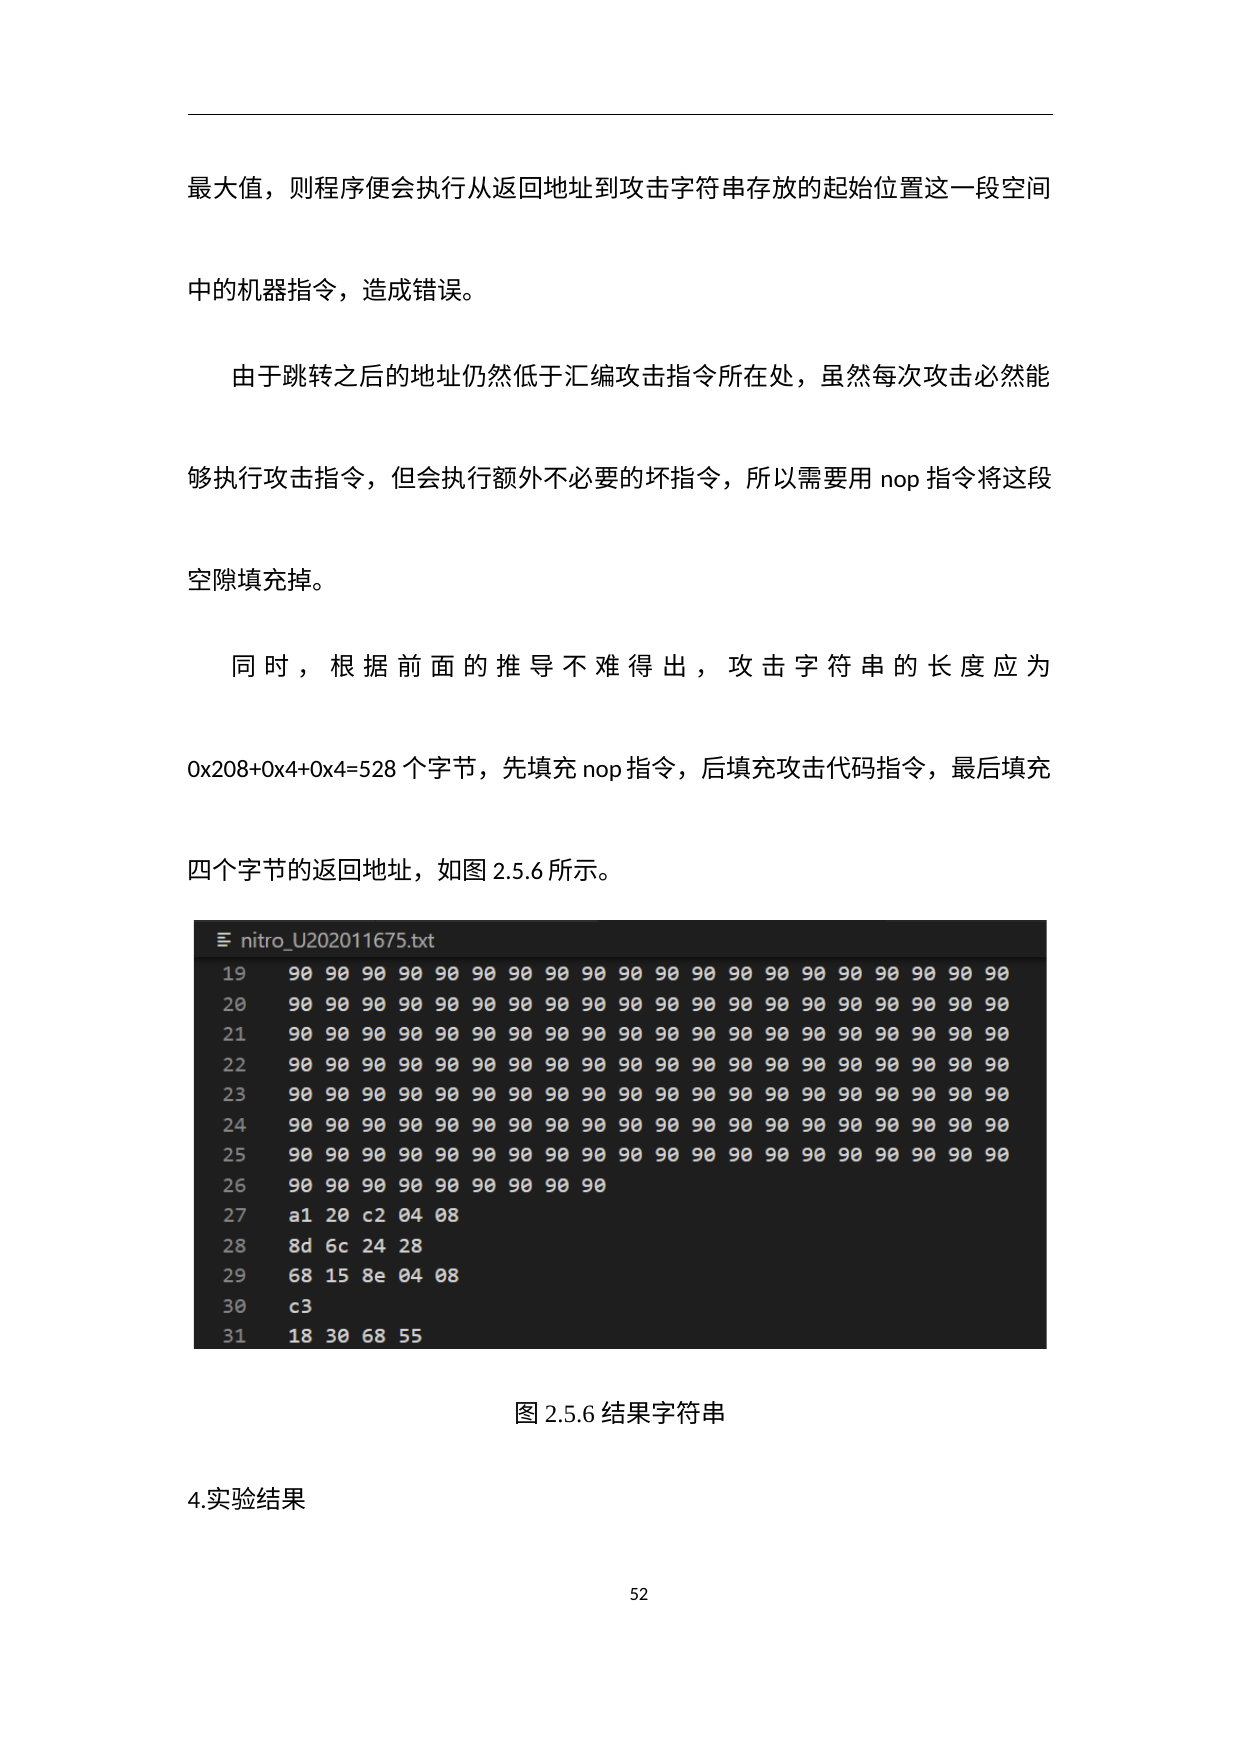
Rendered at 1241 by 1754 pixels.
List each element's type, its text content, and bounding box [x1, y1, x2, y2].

text 图2.5.6 结果字符串 [187, 1377, 1053, 1445]
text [187, 153, 1053, 323]
text 由于跳转之后的地址仍然低于汇编攻击指令所在处，虽然每次攻击必然能够执行攻击指令，但会执行额外不必要的坏指令，所以需要用 nop 指令将这段空隙填充掉。 [187, 341, 1053, 613]
picture [193, 920, 1047, 1349]
text 同时，根据前面的推导不难得出，攻击字符串的长度应为0x208+0x4+0x4=528个字节，先填充nop指令，后填充攻击代码指令，最后填充四个字节的返回地址，如图2.5.6所示。 [187, 631, 1053, 902]
text 4.实验结果 [187, 1463, 1053, 1531]
